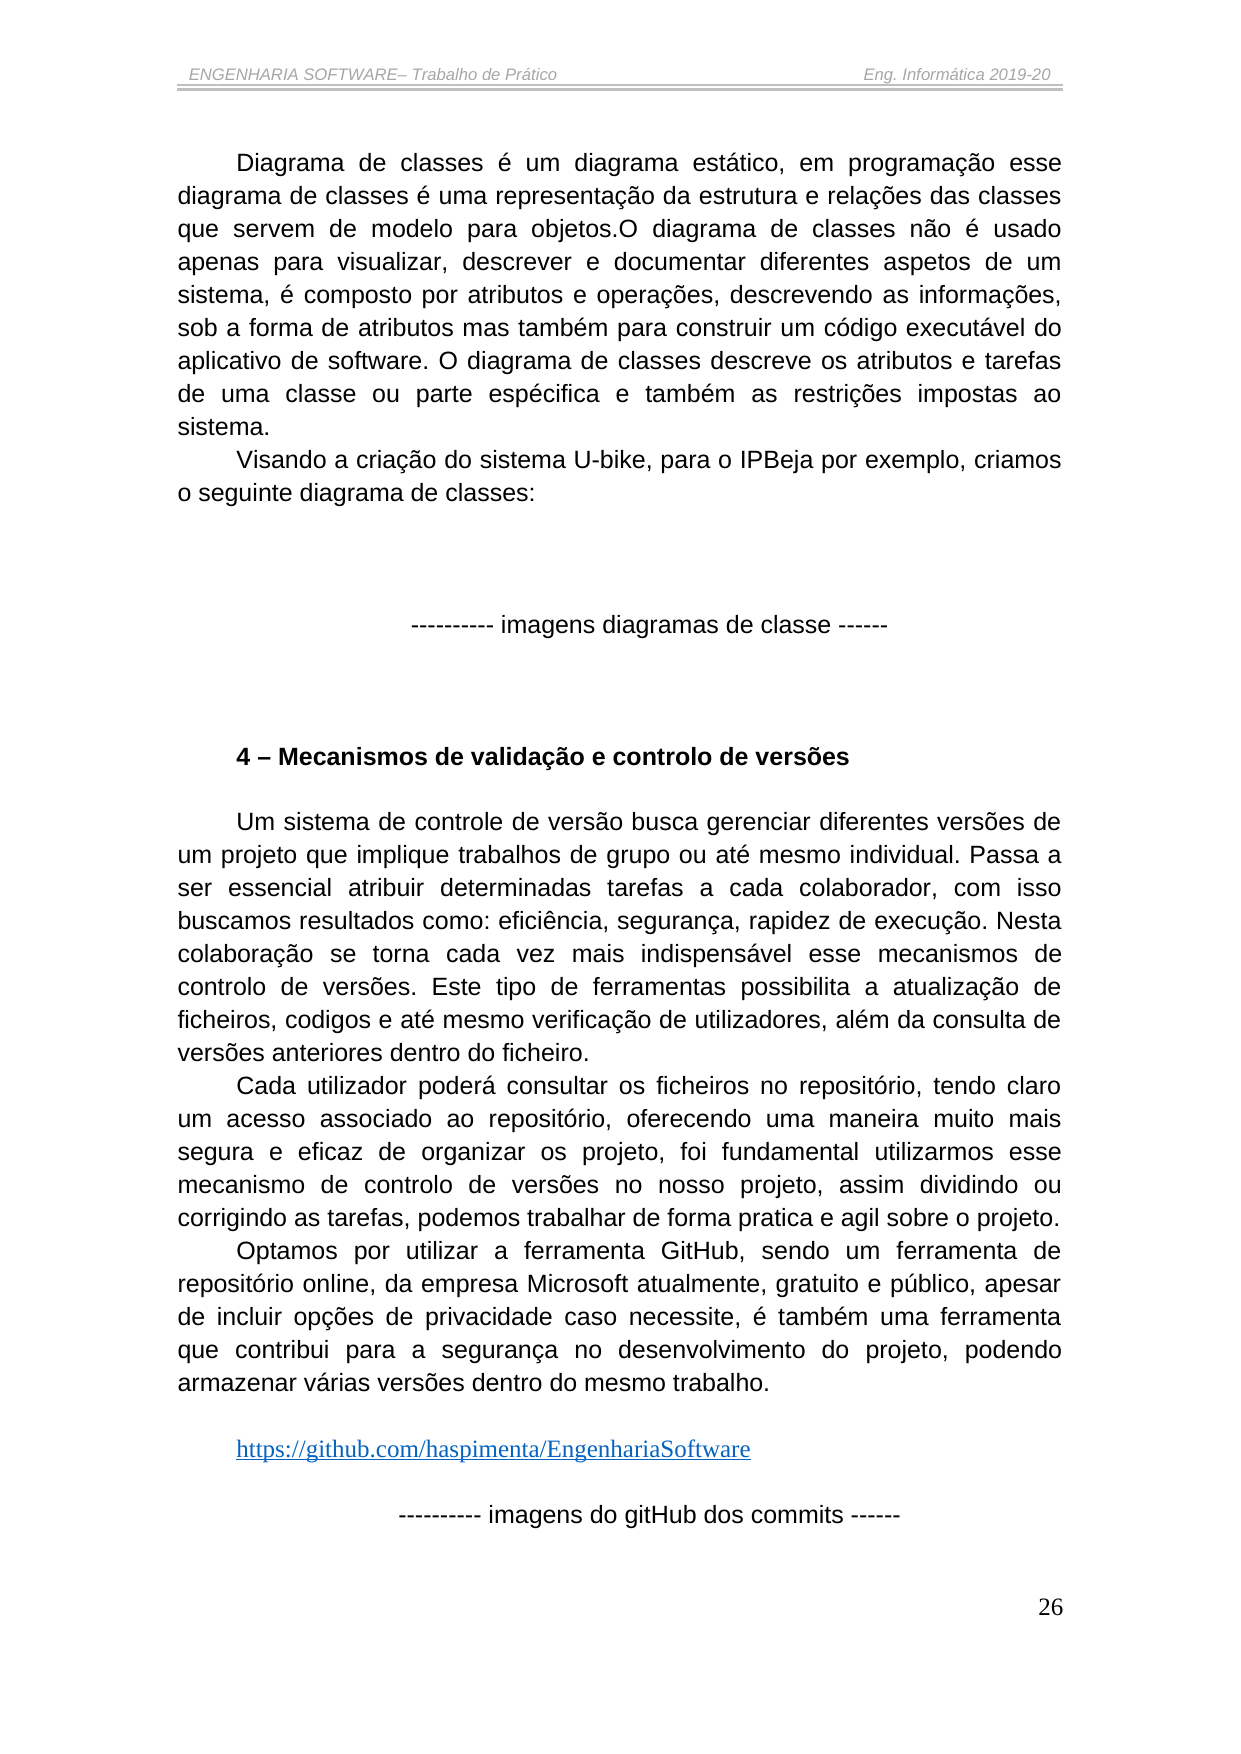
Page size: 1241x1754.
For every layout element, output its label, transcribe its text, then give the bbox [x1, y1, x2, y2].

text Optamos por utilizar a ferramenta GitHub, sendo um ferramenta de repositório online, da empresa Microsoft atualmente, gratuito e público, apesar de incluir opções de privacidade caso necessite, é também uma ferramenta que contribui para a segurança no desenvolvimento do projeto, podendo armazenar várias versões dentro do mesmo trabalho. [177, 1236, 1063, 1397]
text Um sistema de controle de versão busca gerenciar diferentes versões de um projeto que implique trabalhos de grupo ou até mesmo individual. Passa a ser essencial atribuir determinadas tarefas a cada colaborador, com isso buscamos resultados como: eficiência, segurança, rapidez de execução. Nesta colaboração se torna cada vez mais indispensável esse mecanismos de controlo de versões. Este tipo de ferramentas possibilita a atualização de ficheiros, codigos e até mesmo verificação de utilizadores, além da consulta de versões anteriores dentro do ficheiro. [177, 807, 1063, 1066]
text Diagrama de classes é um diagrama estático, em programação esse diagrama de classes é uma representação da estrutura e relações das classes que servem de modelo para objetos.O diagrama de classes não é usado apenas para visualizar, descrever e documentar diferentes aspetos de um sistema, é composto por atributos e operações, descrevendo as informações, sob a forma de atributos mas também para construir um código executável do aplicativo de software. O diagrama de classes descreve os atributos e tarefas de uma classe ou parte espécifica e também as restrições impostas ao sistema. [177, 148, 1063, 441]
text Visando a criação do sistema U-bike, para o IPBeja por exemplo, criamos o seguinte diagrama de classes: [177, 445, 1063, 507]
text https://github.com/haspimenta/EngenhariaSoftware [177, 1434, 1063, 1463]
text ---------- imagens diagramas de classe ------ [177, 610, 1063, 639]
text Cada utilizador poderá consultar os ficheiros no repositório, tendo claro um acesso associado ao repositório, oferecendo uma maneira muito mais segura e eficaz de organizar os projeto, foi fundamental utilizarmos esse mecanismo de controlo de versões no nosso projeto, assim dividindo ou corrigindo as tarefas, podemos trabalhar de forma pratica e agil sobre o projeto. [177, 1071, 1063, 1232]
text ---------- imagens do gitHub dos commits ------ [177, 1500, 1063, 1529]
subtitle 4 – Mecanismos de validação e controlo de versões [177, 742, 1063, 771]
